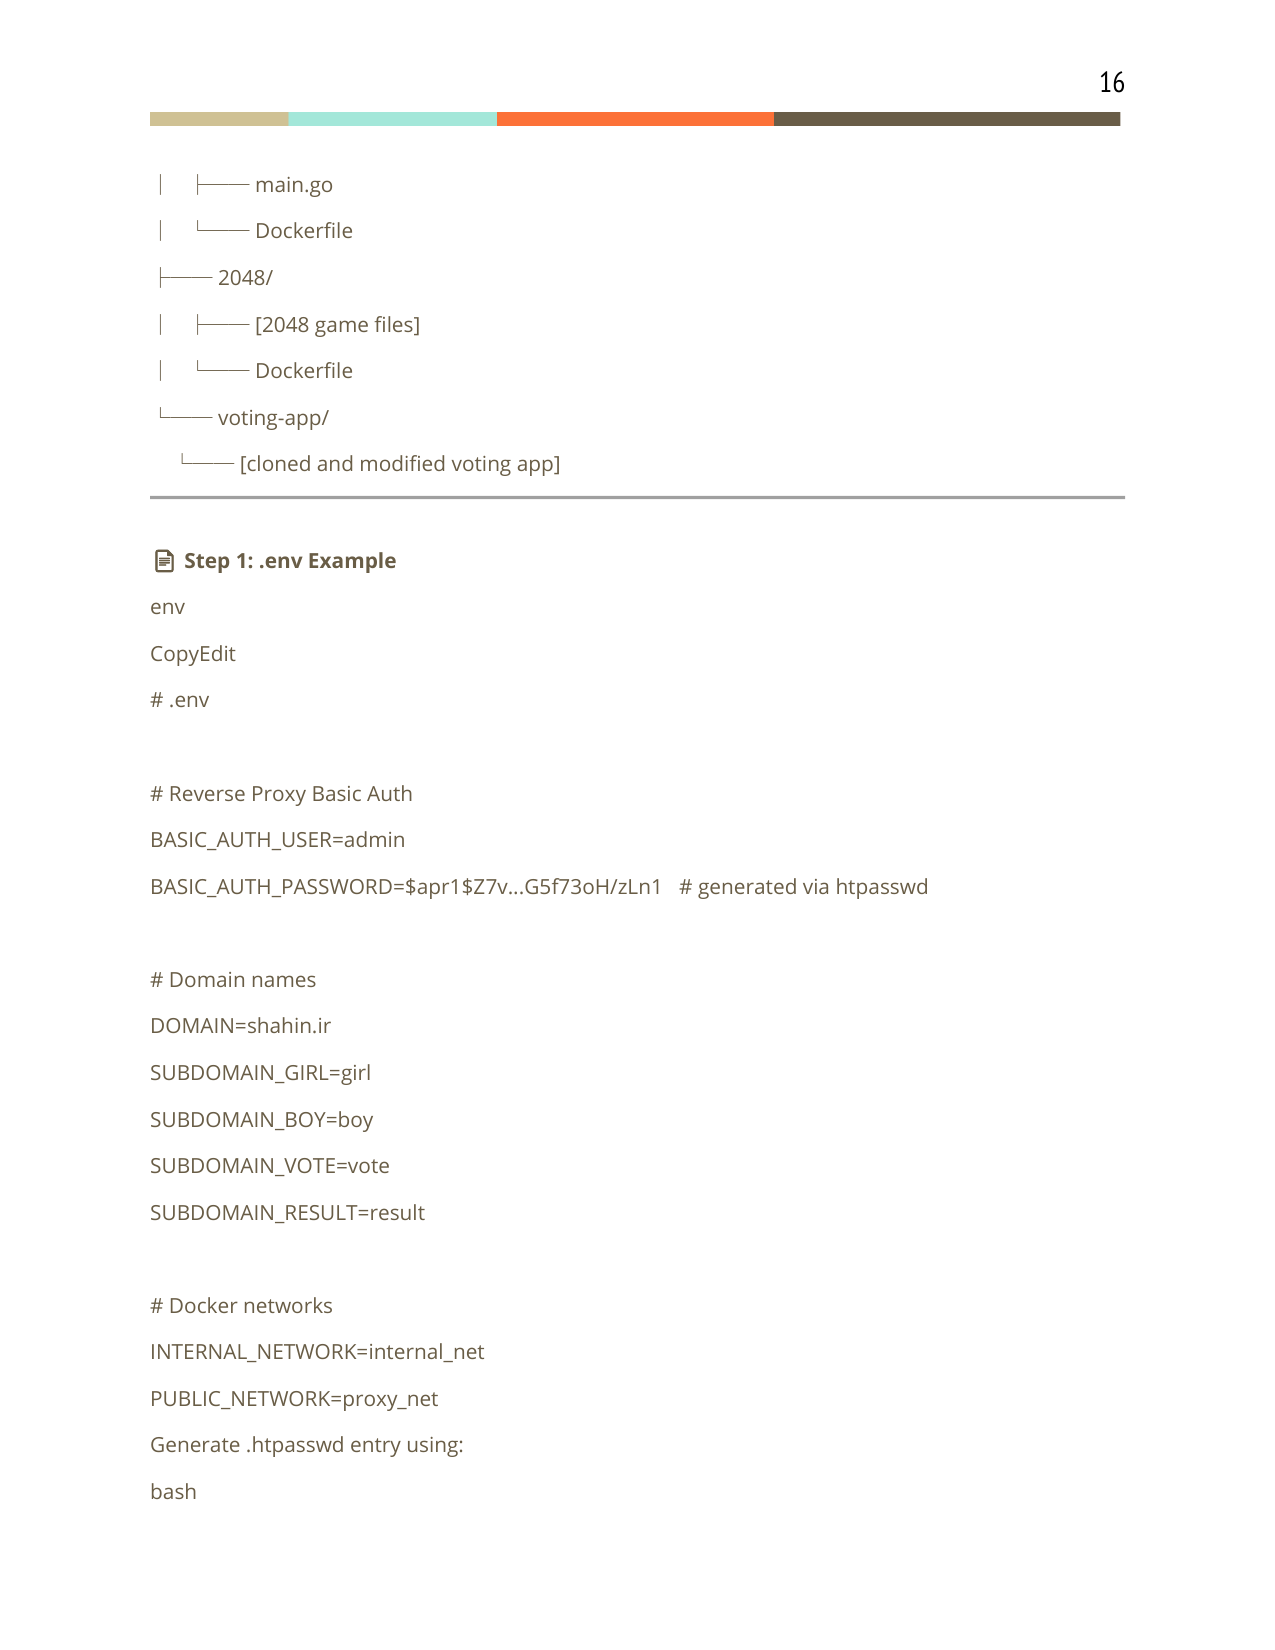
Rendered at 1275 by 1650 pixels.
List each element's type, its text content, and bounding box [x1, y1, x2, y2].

text │ └── Dockerfile [150, 217, 1125, 245]
text # .env [150, 686, 1125, 714]
text DOMAIN=shahin.ir [150, 1012, 1125, 1040]
text SUBDOMAIN_RESULT=result [150, 1198, 1125, 1226]
text │ ├── main.go [150, 170, 1125, 198]
text # Docker networks [150, 1291, 1125, 1319]
text # Reverse Proxy Basic Auth [150, 779, 1125, 807]
text │ └── Dockerfile [150, 356, 1125, 385]
text │ ├── [2048 game files] [150, 310, 1125, 338]
text SUBDOMAIN_BOY=boy [150, 1105, 1125, 1133]
picture [150, 112, 1121, 126]
text 📄 Step 1: .env Example [150, 546, 1125, 574]
text bash [150, 1477, 1125, 1506]
text ├── 2048/ [150, 263, 1125, 292]
text SUBDOMAIN_GIRL=girl [150, 1058, 1125, 1087]
text SUBDOMAIN_VOTE=vote [150, 1151, 1125, 1180]
text └── [cloned and modified voting app] [150, 449, 1125, 478]
text # Domain names [150, 965, 1125, 993]
text BASIC_AUTH_PASSWORD=$apr1$Z7v...G5f73oH/zLn1 # generated via htpasswd [150, 872, 1125, 900]
text env [150, 592, 1125, 621]
text BASIC_AUTH_USER=admin [150, 825, 1125, 854]
text INTERNAL_NETWORK=internal_net [150, 1337, 1125, 1366]
text └── voting-app/ [150, 403, 1125, 431]
text PUBLIC_NETWORK=proxy_net [150, 1384, 1125, 1412]
text Generate .htpasswd entry using: [150, 1431, 1125, 1459]
text CopyEdit [150, 639, 1125, 667]
